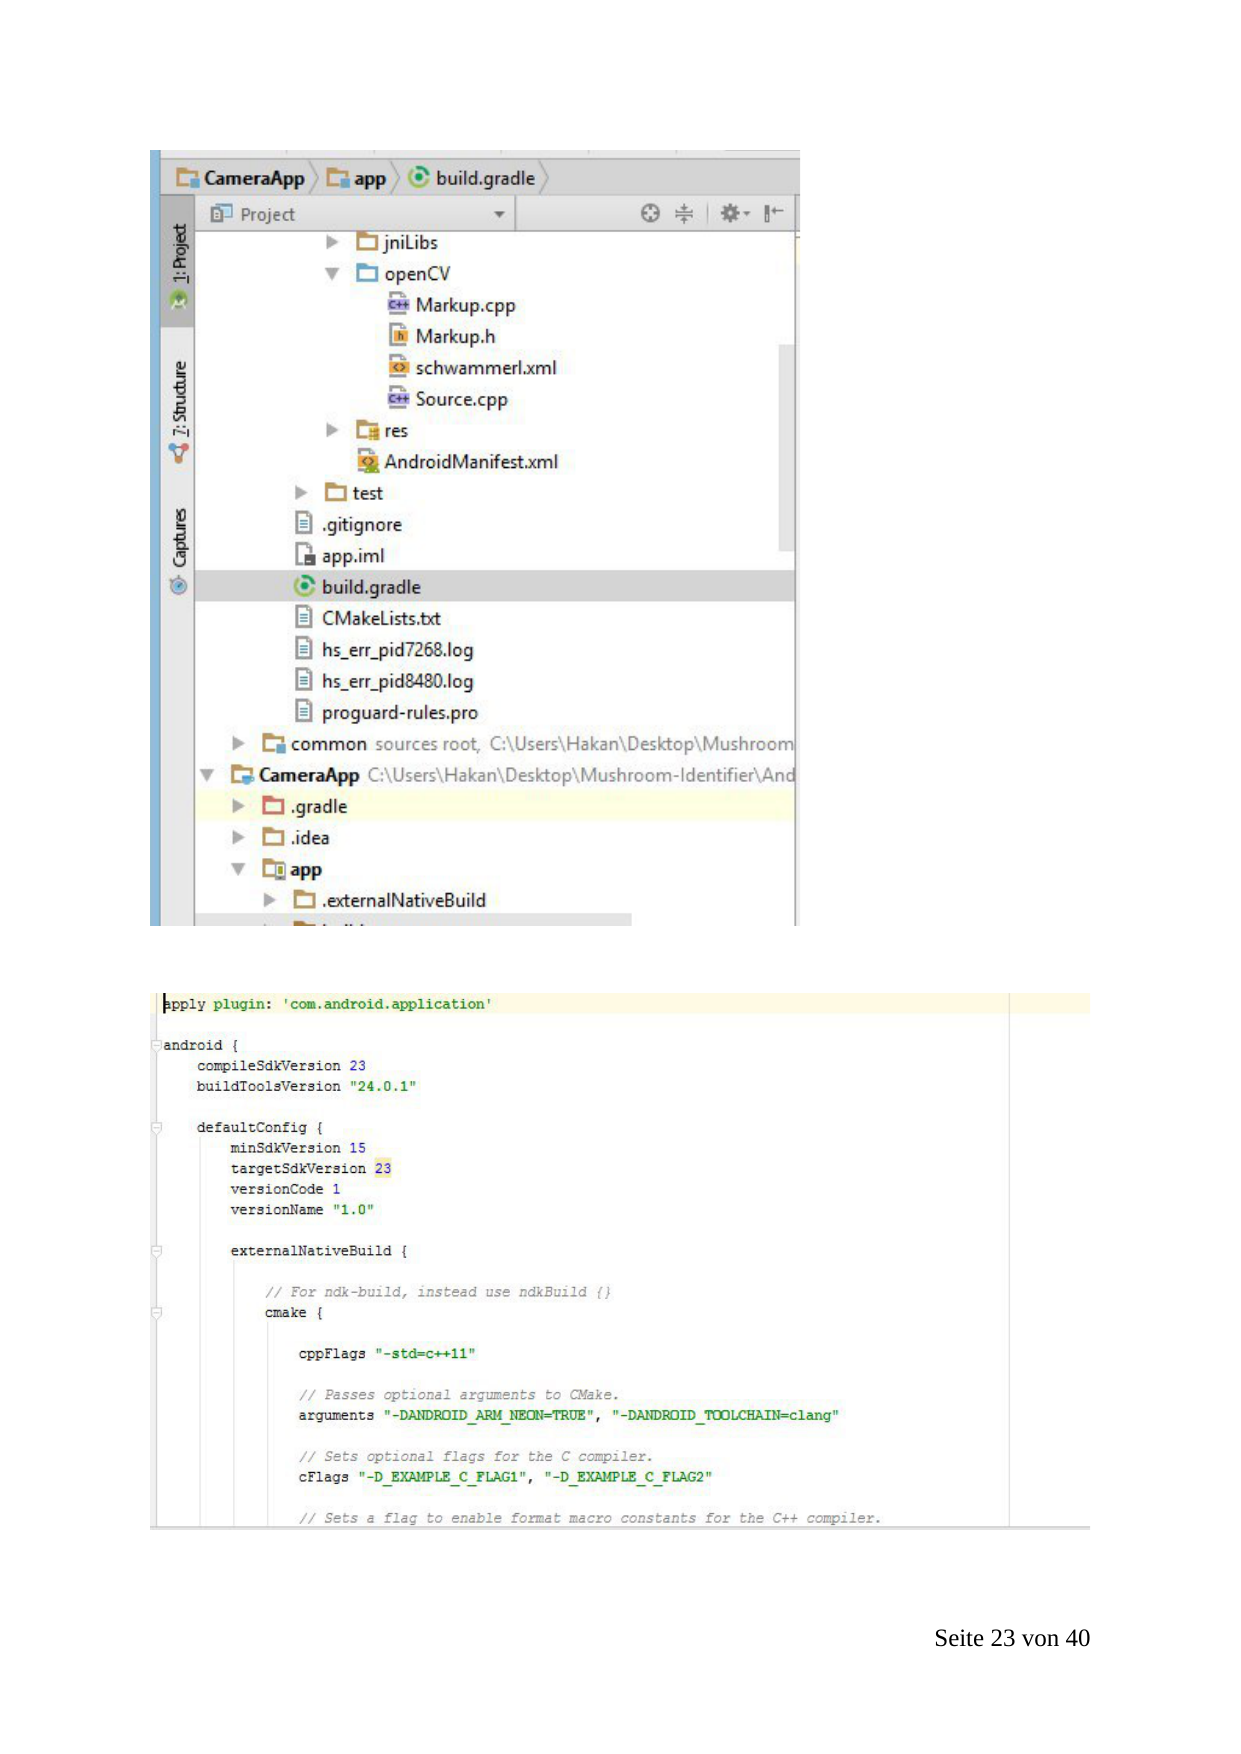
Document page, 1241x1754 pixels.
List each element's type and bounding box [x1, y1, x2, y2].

picture [150, 150, 800, 926]
picture [150, 993, 1091, 1530]
